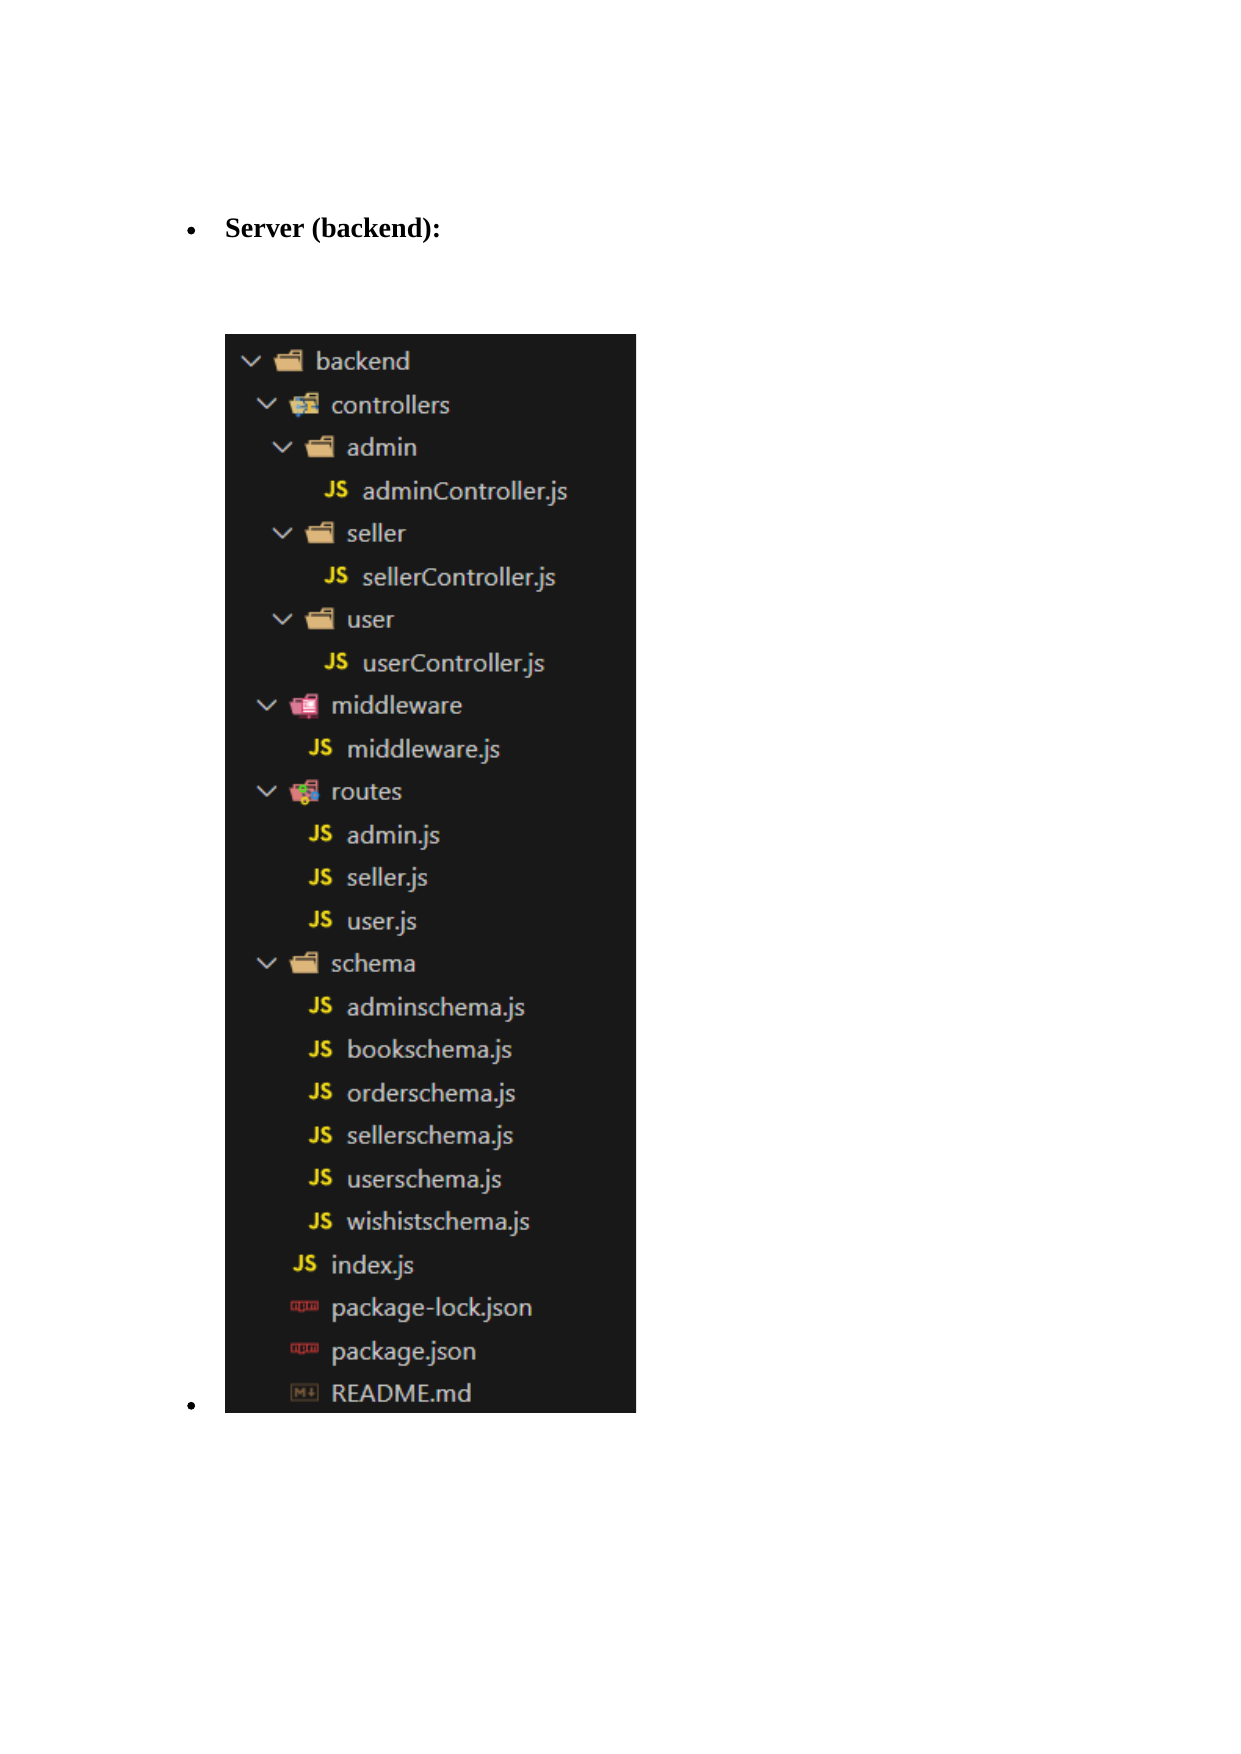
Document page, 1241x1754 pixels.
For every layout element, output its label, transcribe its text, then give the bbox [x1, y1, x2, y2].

picture [225, 334, 637, 1413]
list Server (backend): [187, 212, 1090, 244]
